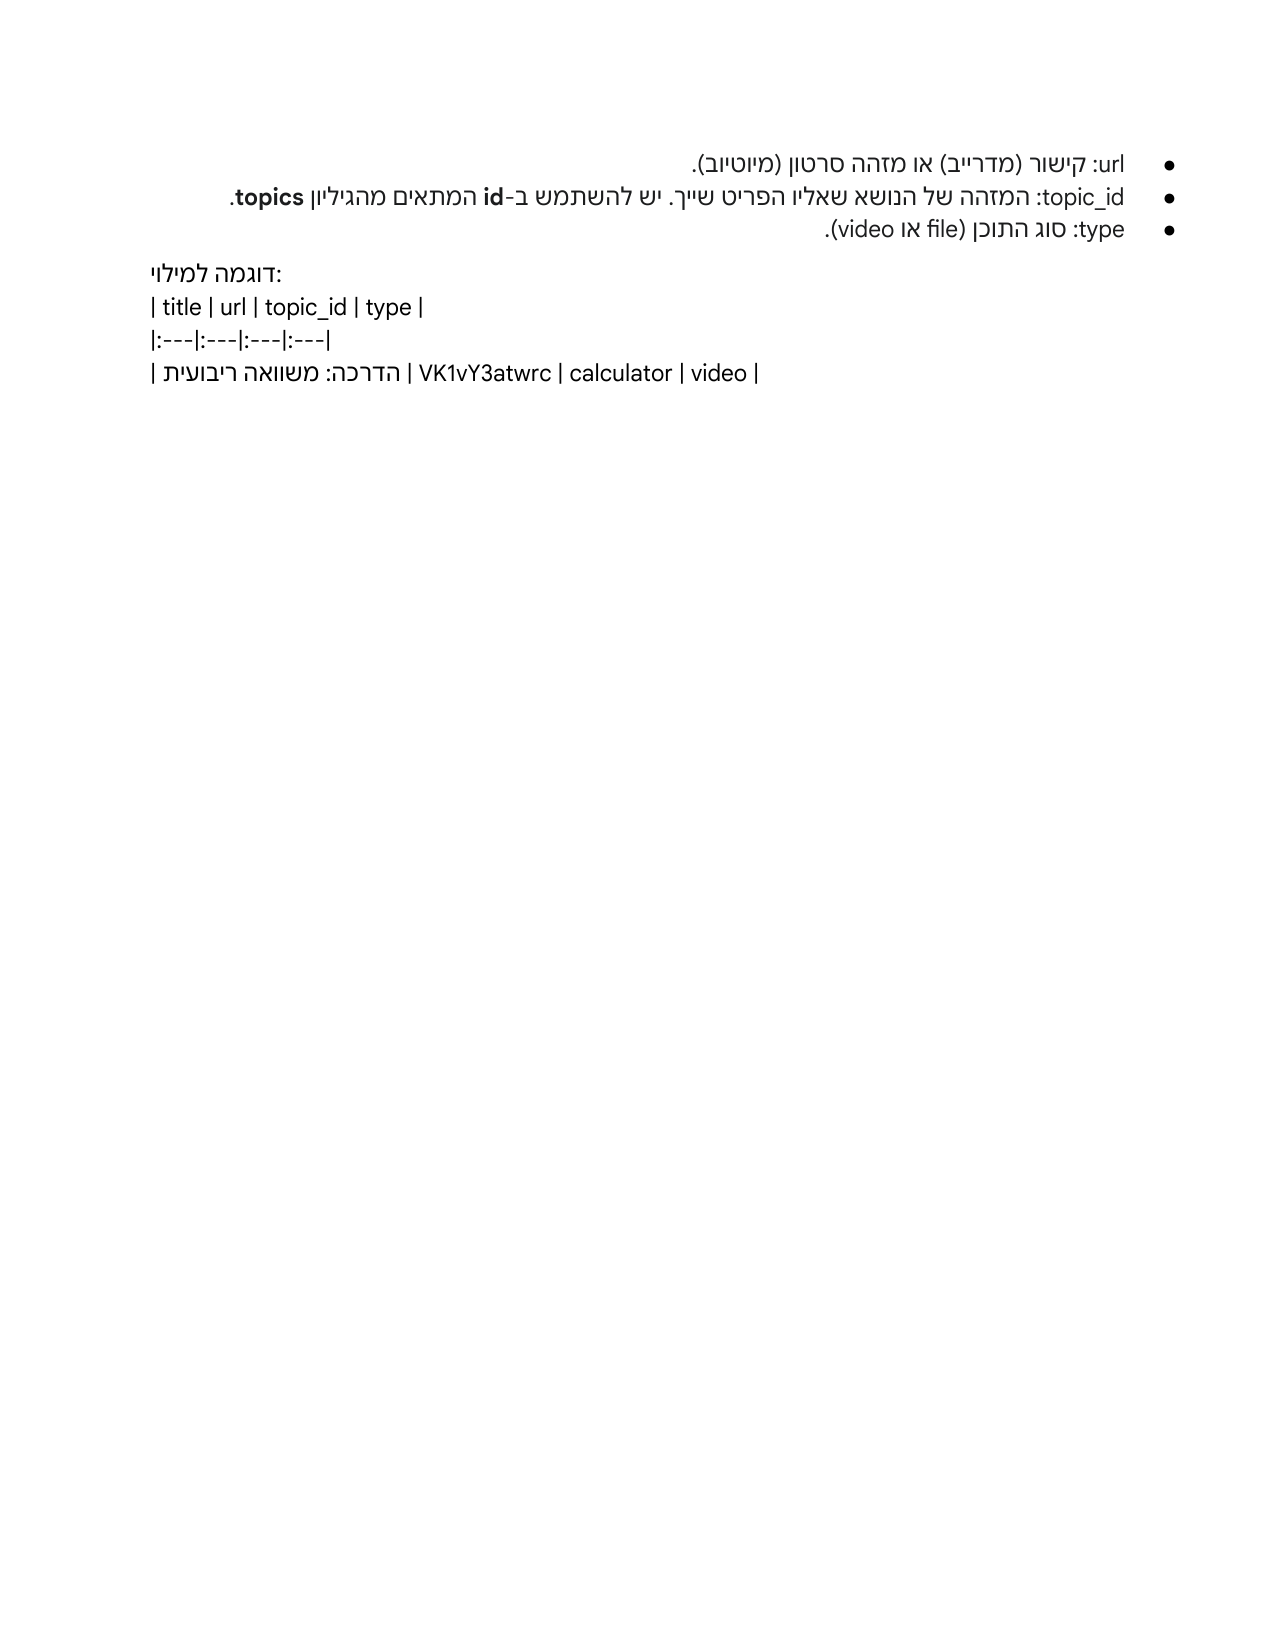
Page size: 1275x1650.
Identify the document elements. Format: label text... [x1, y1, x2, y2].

text | title | url | topic_id | type | [150, 293, 1125, 322]
text |:---|:---|:---|:---| [150, 326, 1125, 355]
list url: קישור (מדרייב) או מזהה סרטון (מיוטיוב). [198, 150, 1162, 179]
text דוגמה למילוי: [150, 261, 1125, 289]
list topic_id: המזהה של הנושא שאליו הפריט שייך. יש להשתמש ב-id המתאים מהגיליון topics. [198, 183, 1162, 211]
list type: סוג התוכן (file או video). [198, 215, 1162, 244]
text | הדרכה: משוואה ריבועית | VK1vY3atwrc | calculator | video | [150, 359, 1125, 387]
